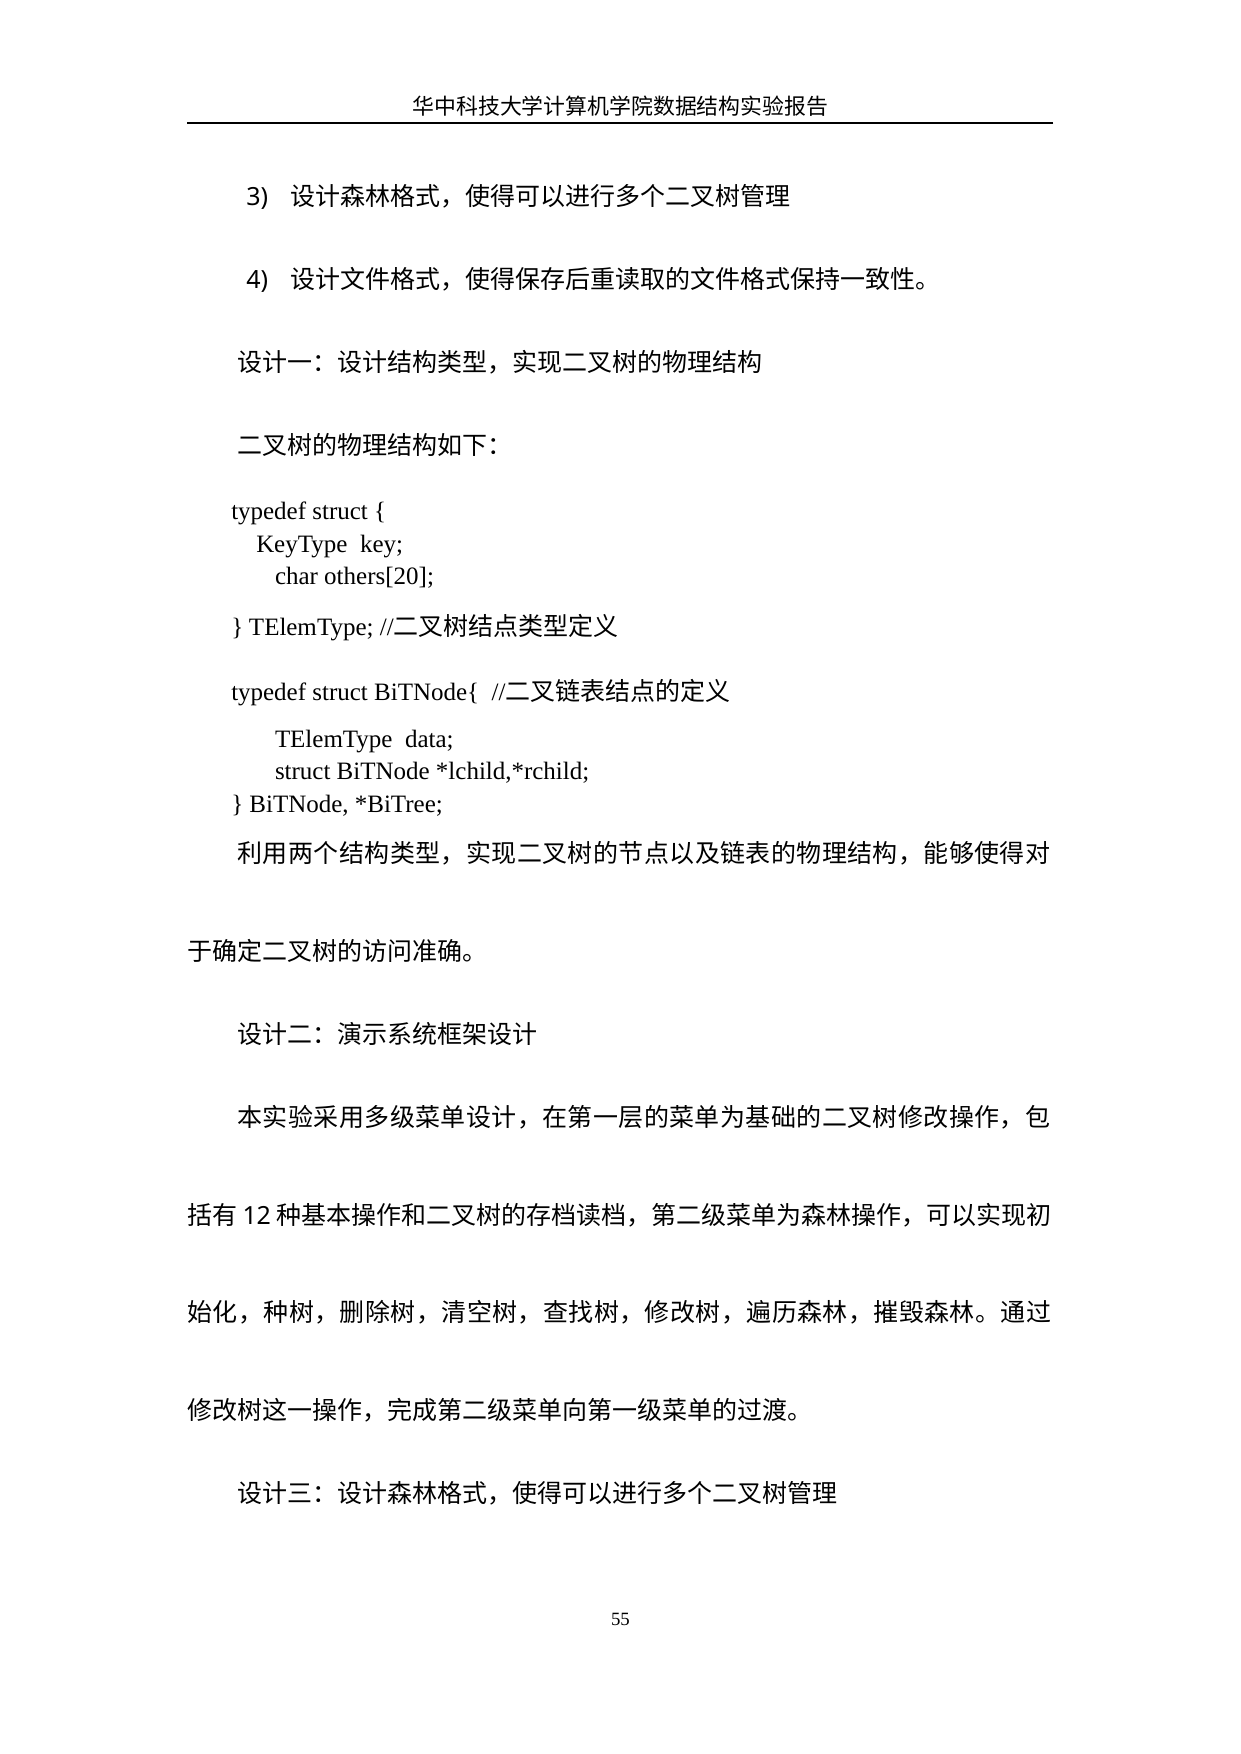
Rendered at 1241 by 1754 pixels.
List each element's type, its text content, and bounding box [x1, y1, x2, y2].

text } BiTNode, *BiTree; [231, 787, 1053, 819]
text 二叉树的物理结构如下： [187, 411, 1053, 476]
text } TElemType; //二叉树结点类型定义 [231, 592, 1053, 657]
list 设计森林格式，使得可以进行多个二叉树管理 [246, 162, 1053, 227]
list 设计文件格式，使得保存后重读取的文件格式保持一致性。 [246, 245, 1053, 310]
text 设计三：设计森林格式，使得可以进行多个二叉树管理 [187, 1459, 1053, 1524]
text 利用两个结构类型，实现二叉树的节点以及链表的物理结构，能够使得对于确定二叉树的访问准确。 [187, 819, 1053, 982]
text char others[20]; [231, 559, 1053, 592]
text struct BiTNode *lchild,*rchild; [231, 754, 1053, 787]
text typedef struct { [231, 494, 1053, 527]
text KeyType key; [231, 527, 1053, 559]
text 设计二：演示系统框架设计 [187, 1000, 1053, 1065]
text typedef struct BiTNode{ //二叉链表结点的定义 [231, 657, 1053, 722]
text 设计一：设计结构类型，实现二叉树的物理结构 [187, 328, 1053, 393]
text 本实验采用多级菜单设计，在第一层的菜单为基础的二叉树修改操作，包括有12种基本操作和二叉树的存档读档，第二级菜单为森林操作，可以实现初始化，种树，删除树，清空树，查找树，修改树，遍历森林，摧毁森林。通过修改树这一操作，完成第二级菜单向第一级菜单的过渡。 [187, 1083, 1053, 1441]
text TElemType data; [231, 722, 1053, 754]
